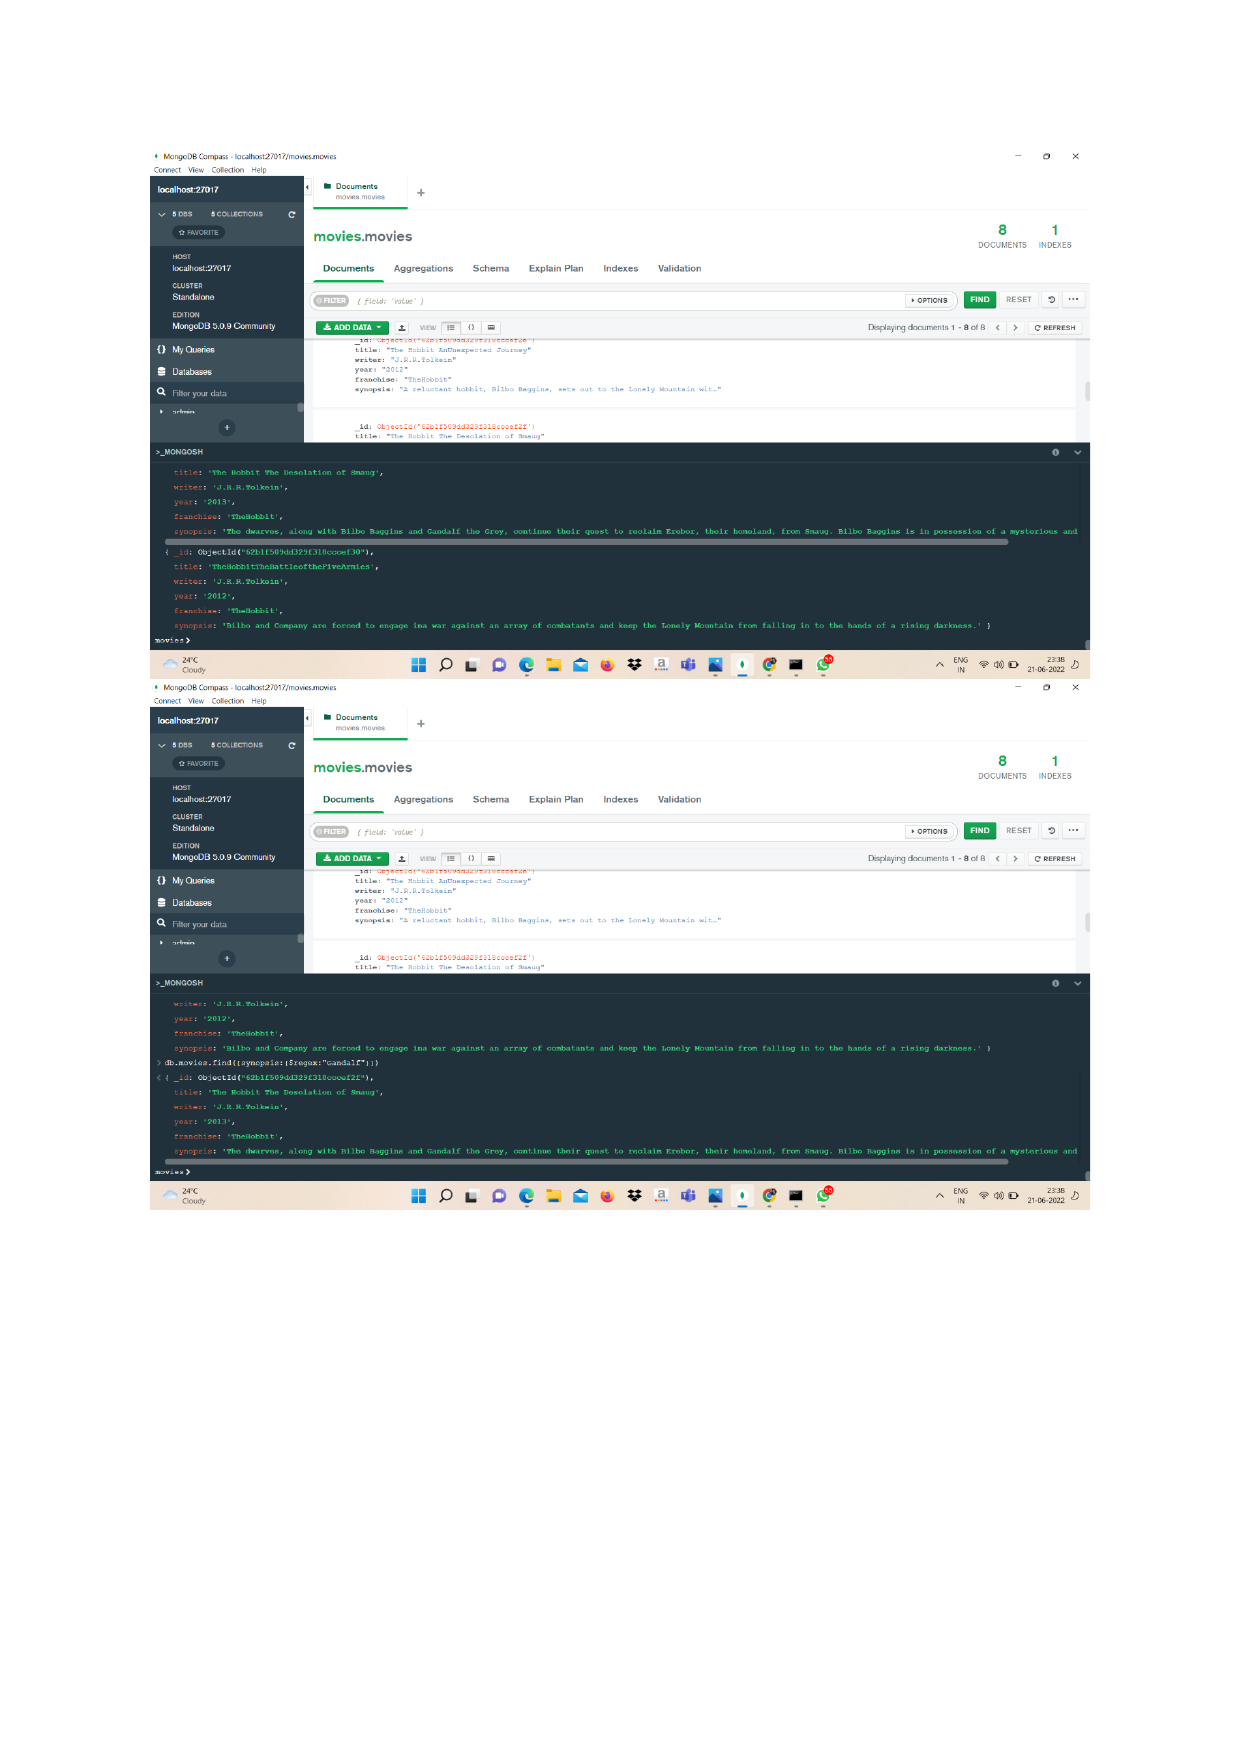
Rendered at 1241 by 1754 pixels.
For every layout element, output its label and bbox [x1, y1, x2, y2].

picture [150, 150, 1091, 679]
picture [150, 681, 1091, 1210]
